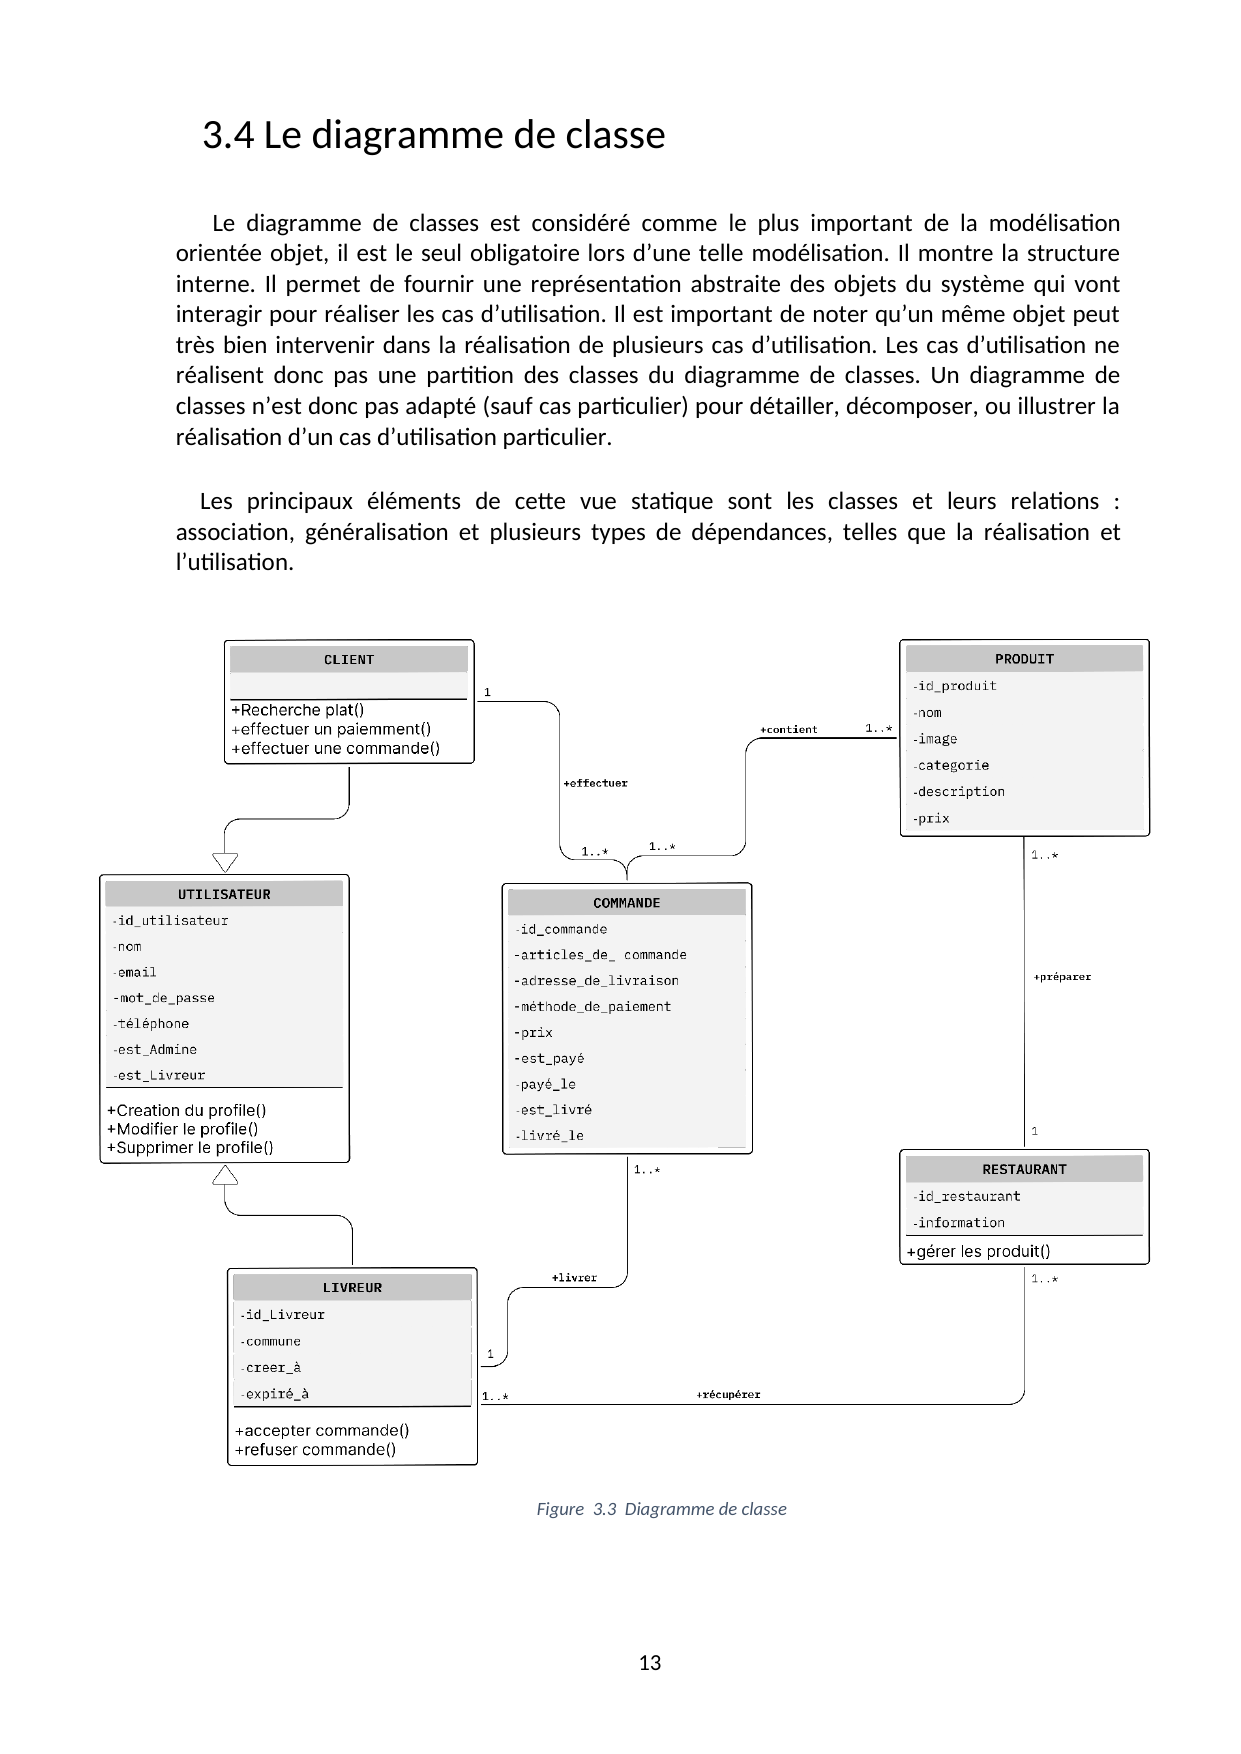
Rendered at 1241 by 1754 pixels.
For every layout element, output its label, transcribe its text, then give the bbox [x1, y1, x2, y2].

picture [98, 639, 1151, 1466]
text Les principaux éléments de cette vue statique sont les classes et leurs relations : association, généralisation et plusieurs types de dépendances, telles que la réalisation et l’utilisation. [176, 486, 1122, 577]
subtitle 3.4 Le diagramme de classe [202, 108, 1122, 159]
text Le diagramme de classes est considéré comme le plus important de la modélisation orientée objet, il est le seul obligatoire lors d’une telle modélisation. Il montre la structure interne. Il permet de fournir une représentation abstraite des objets du système qui vont interagir pour réaliser les cas d’utilisation. Il est important de noter qu’un même objet peut très bien intervenir dans la réalisation de plusieurs cas d’utilisation. Les cas d’utilisation ne réalisent donc pas une partition des classes du diagramme de classes. Un diagramme de classes n’est donc pas adapté (sauf cas particulier) pour détailler, décomposer, ou illustrer la réalisation d’un cas d’utilisation particulier. [176, 207, 1122, 451]
text Figure 3.3 Diagramme de classe [202, 1497, 1122, 1520]
